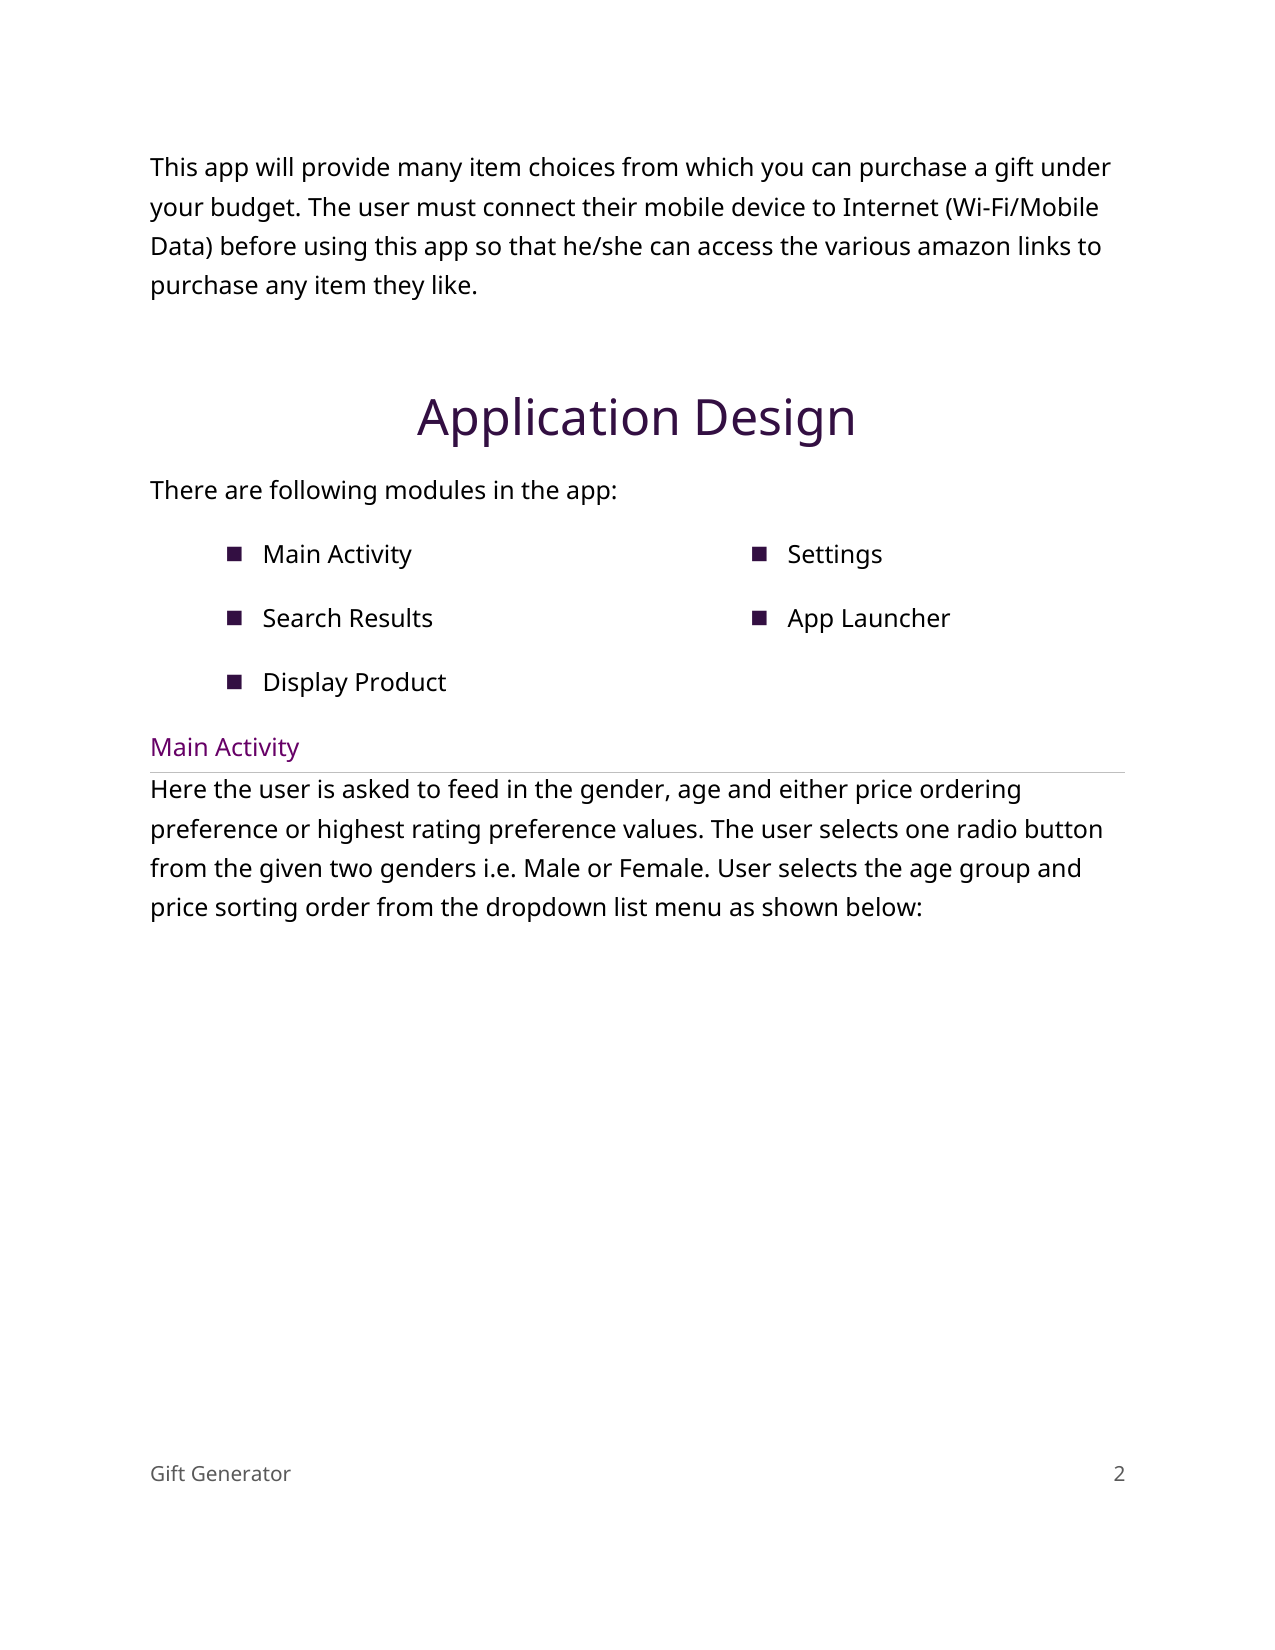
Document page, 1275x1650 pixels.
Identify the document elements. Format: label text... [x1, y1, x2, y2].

list Main Activity [225, 537, 600, 571]
text There are following modules in the app: [150, 472, 1125, 507]
list App Launcher [750, 601, 1125, 635]
list Display Product [225, 665, 600, 699]
text Here the user is asked to feed in the gender, age and either price ordering preference or highest rating preference values. The user selects one radio button from the given two genders i.e. Male or Female. User selects the age group and price sorting order from the dropdown list menu as shown below: [150, 773, 1125, 924]
list Search Results [225, 601, 600, 635]
subtitle Application Design [150, 382, 1125, 450]
list Settings [750, 537, 1125, 571]
subtitle Main Activity [150, 729, 1125, 772]
text This app will provide many item choices from which you can purchase a gift under your budget. The user must connect their mobile device to Internet (Wi-Fi/Mobile Data) before using this app so that he/she can access the various amazon links to purchase any item they like. [150, 150, 1125, 302]
